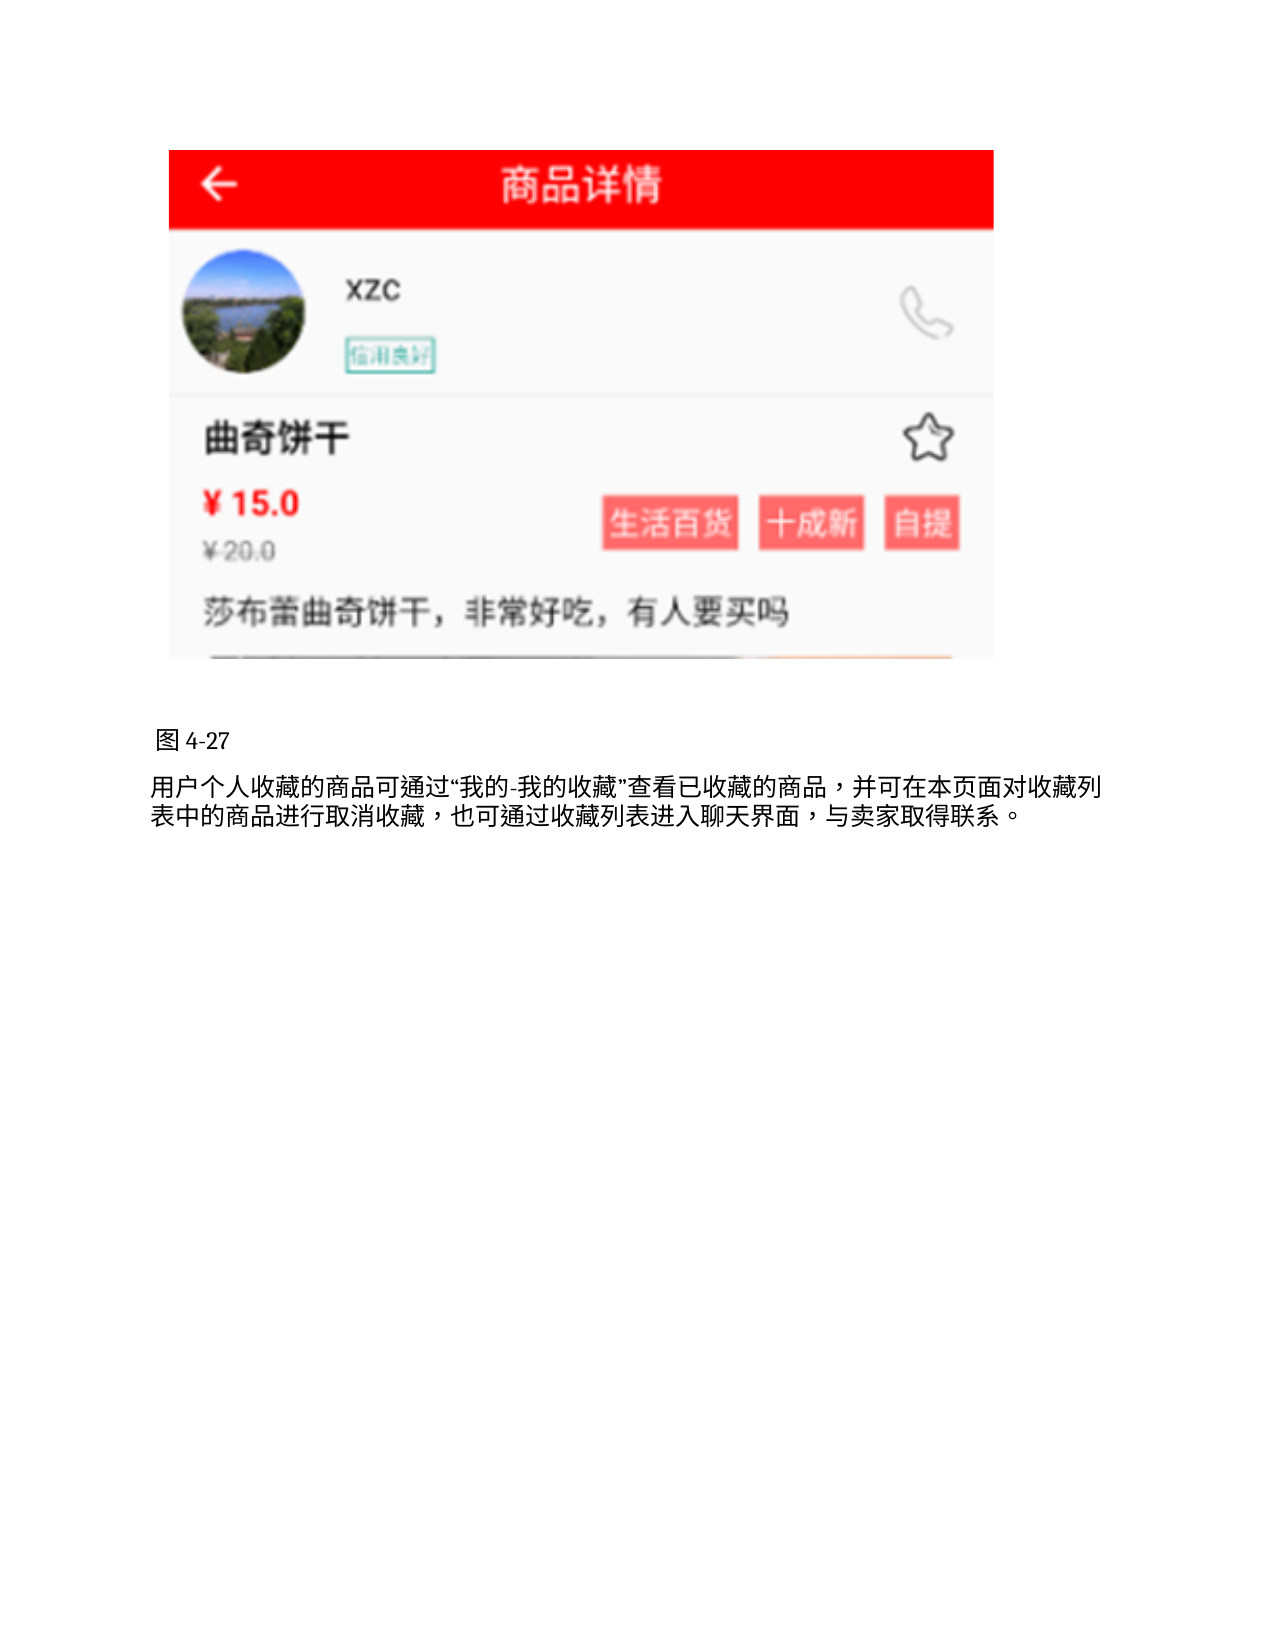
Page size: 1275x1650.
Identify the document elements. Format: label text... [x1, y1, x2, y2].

text 图4-27 [150, 727, 1125, 755]
text 用户个人收藏的商品可通过“我的-我的收藏”查看已收藏的商品，并可在本页面对收藏列表中的商品进行取消收藏，也可通过收藏列表进入聊天界面，与卖家取得联系。 [150, 774, 1125, 832]
picture [168, 150, 994, 659]
